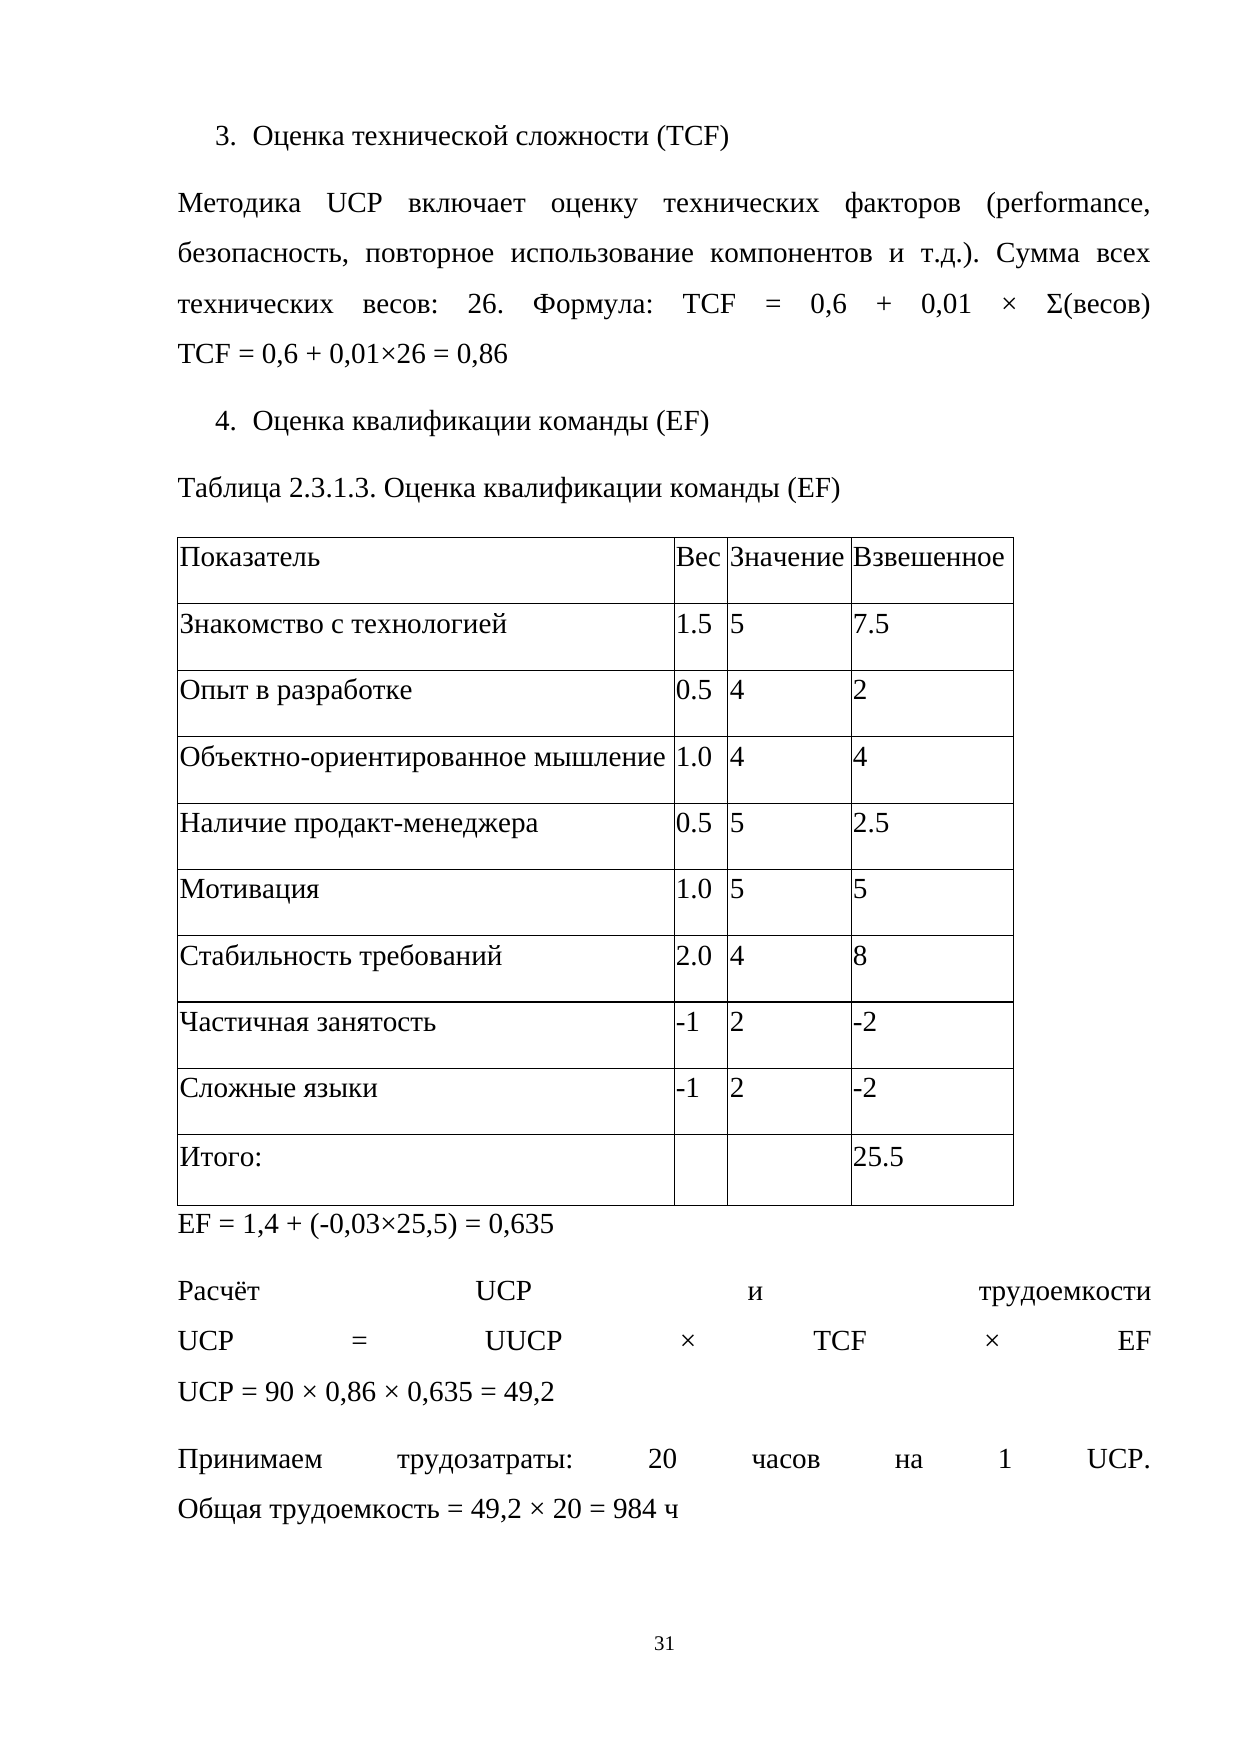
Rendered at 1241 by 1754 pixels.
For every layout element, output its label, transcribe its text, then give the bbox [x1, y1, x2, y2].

table_cell Стабильность требований [178, 936, 674, 1001]
table_cell -1 [675, 1069, 727, 1134]
table_cell Сложные языки [178, 1069, 674, 1134]
table_cell 5 [728, 604, 851, 670]
table_cell 2 [728, 1003, 851, 1068]
text Методика UCP включает оценку технических факторов (performance, безопасность, повторное использование компонентов и т.д.). Сумма всех технических весов: 26. Формула: TCF = 0,6 + 0,01 × Σ(весов) TCF = 0,6 + 0,01×26 = 0,86 [177, 185, 1152, 369]
table_cell 1.5 [675, 604, 727, 670]
text EF = 1,4 + (-0,03×25,5) = 0,635 [177, 1206, 1152, 1240]
table_cell 4 [852, 737, 1013, 802]
list Оценка квалификации команды (EF) [215, 403, 1152, 437]
table_cell Итого: [178, 1135, 674, 1205]
table_cell -1 [675, 1003, 727, 1068]
text Таблица 2.3.1.3. Оценка квалификации команды (EF) [177, 470, 1152, 503]
table_cell -2 [852, 1069, 1013, 1134]
table_cell -2 [852, 1003, 1013, 1068]
table_cell 8 [852, 936, 1013, 1001]
table_cell 7.5 [852, 604, 1013, 670]
table_cell Наличие продакт-менеджера [178, 804, 674, 869]
table_header Вес [675, 538, 727, 603]
table_cell 25.5 [852, 1135, 1013, 1205]
table_cell 5 [728, 870, 851, 935]
table_cell 2 [728, 1069, 851, 1134]
list Оценка технической сложности (TCF) [215, 118, 1152, 152]
table_cell 0.5 [675, 804, 727, 869]
table_cell Опыт в разработке [178, 671, 674, 736]
table_cell 4 [728, 737, 851, 802]
table_cell 4 [728, 936, 851, 1001]
table_cell Частичная занятость [178, 1003, 674, 1068]
table_cell 1.0 [675, 737, 727, 802]
table_cell [675, 1135, 727, 1205]
table_cell Объектно-ориентированное мышление [178, 737, 674, 802]
table_cell 5 [852, 870, 1013, 935]
table_cell 2.5 [852, 804, 1013, 869]
table_cell Знакомство с технологией [178, 604, 674, 670]
table_header Показатель [178, 538, 674, 603]
table_cell [728, 1135, 851, 1205]
table_cell 1.0 [675, 870, 727, 935]
text Расчёт UCP и трудоемкости UCP = UUCP × TCF × EF UCP = 90 × 0,86 × 0,635 = 49,2 [177, 1273, 1152, 1407]
table_cell 0.5 [675, 671, 727, 736]
table_cell 2.0 [675, 936, 727, 1001]
table_cell 5 [728, 804, 851, 869]
text Принимаем трудозатраты: 20 часов на 1 UCP. Общая трудоемкость = 49,2 × 20 = 984 ч [177, 1441, 1152, 1525]
table_cell 2 [852, 671, 1013, 736]
table_cell 4 [728, 671, 851, 736]
table_header Значение [728, 538, 851, 603]
table_header Взвешенное [852, 538, 1013, 603]
table_cell Мотивация [178, 870, 674, 935]
